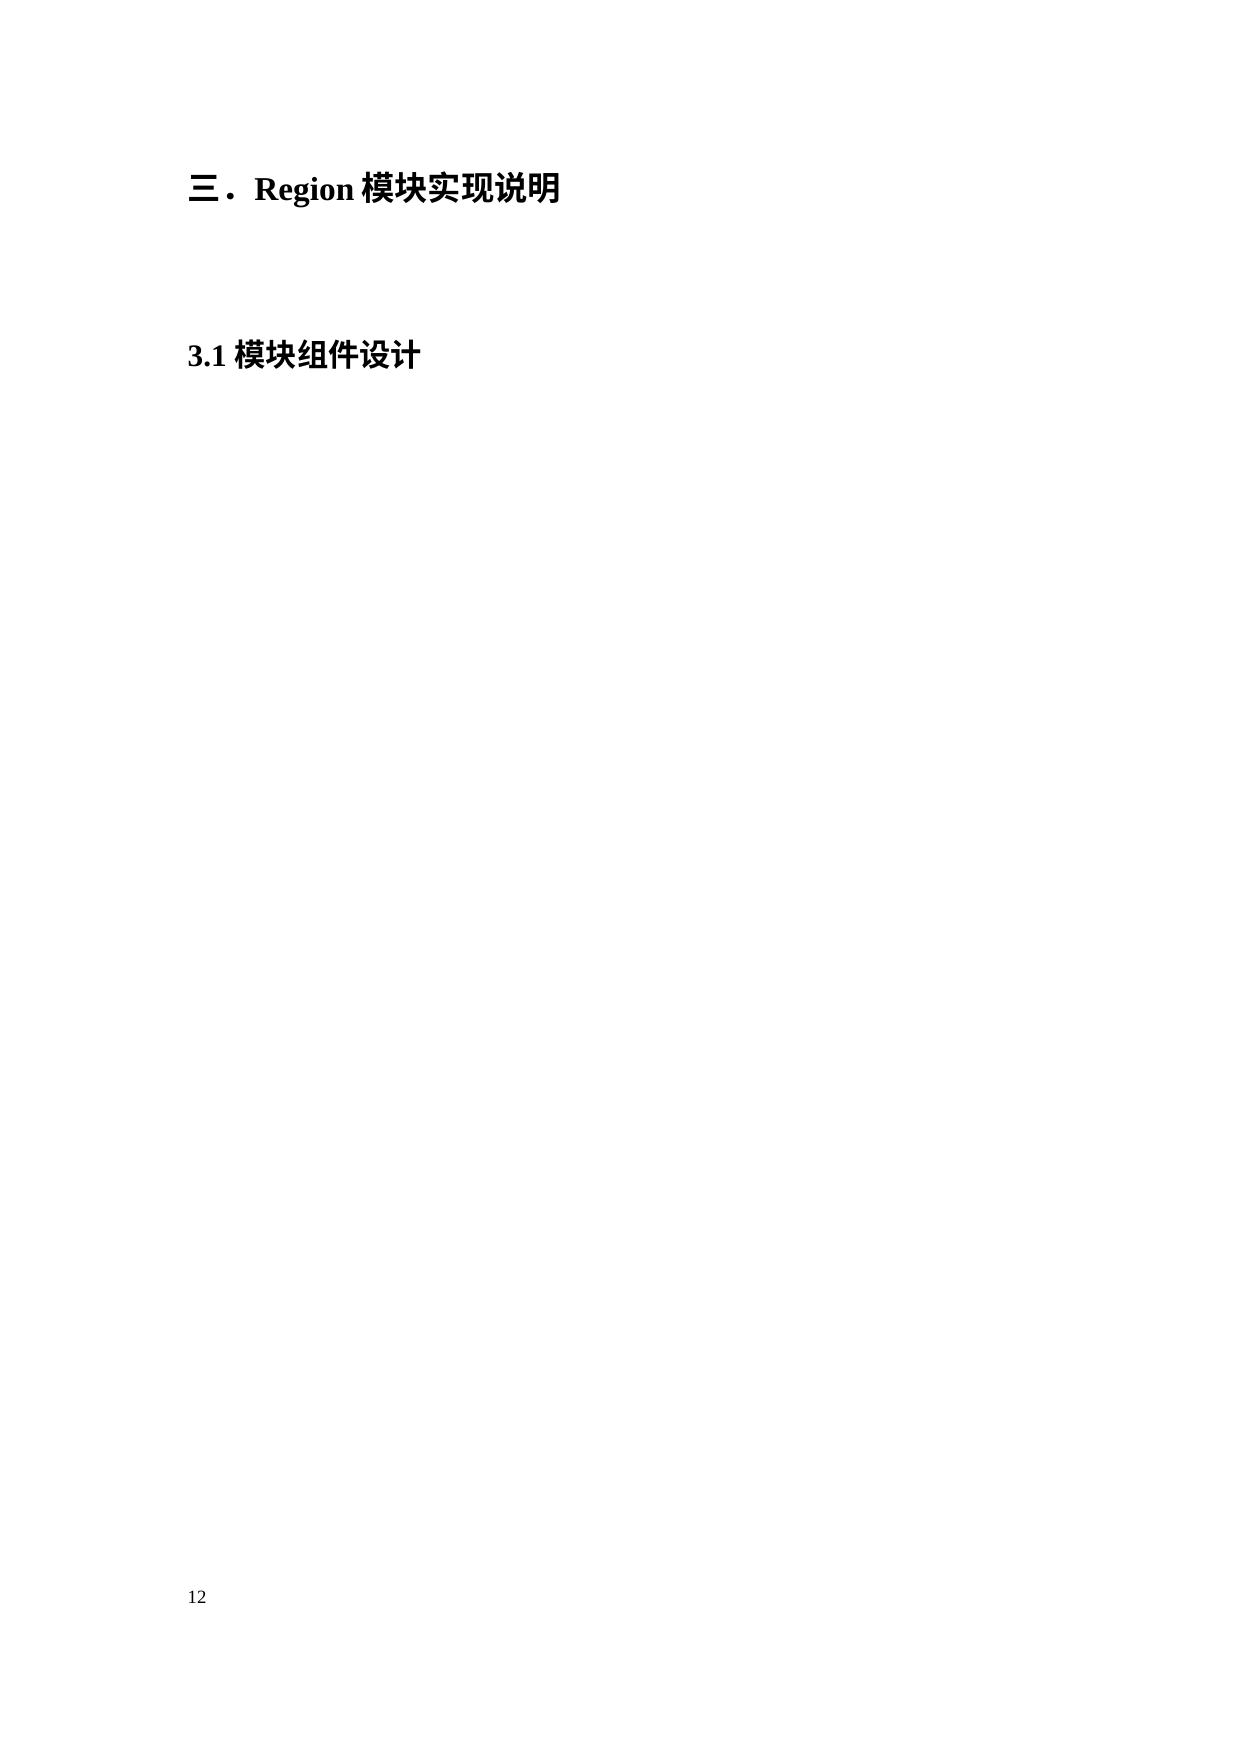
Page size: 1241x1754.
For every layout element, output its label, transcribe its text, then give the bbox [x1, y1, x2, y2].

subtitle 3.1 模块组件设计 [187, 320, 1053, 385]
subtitle 三．Region模块实现说明 [187, 153, 1053, 218]
